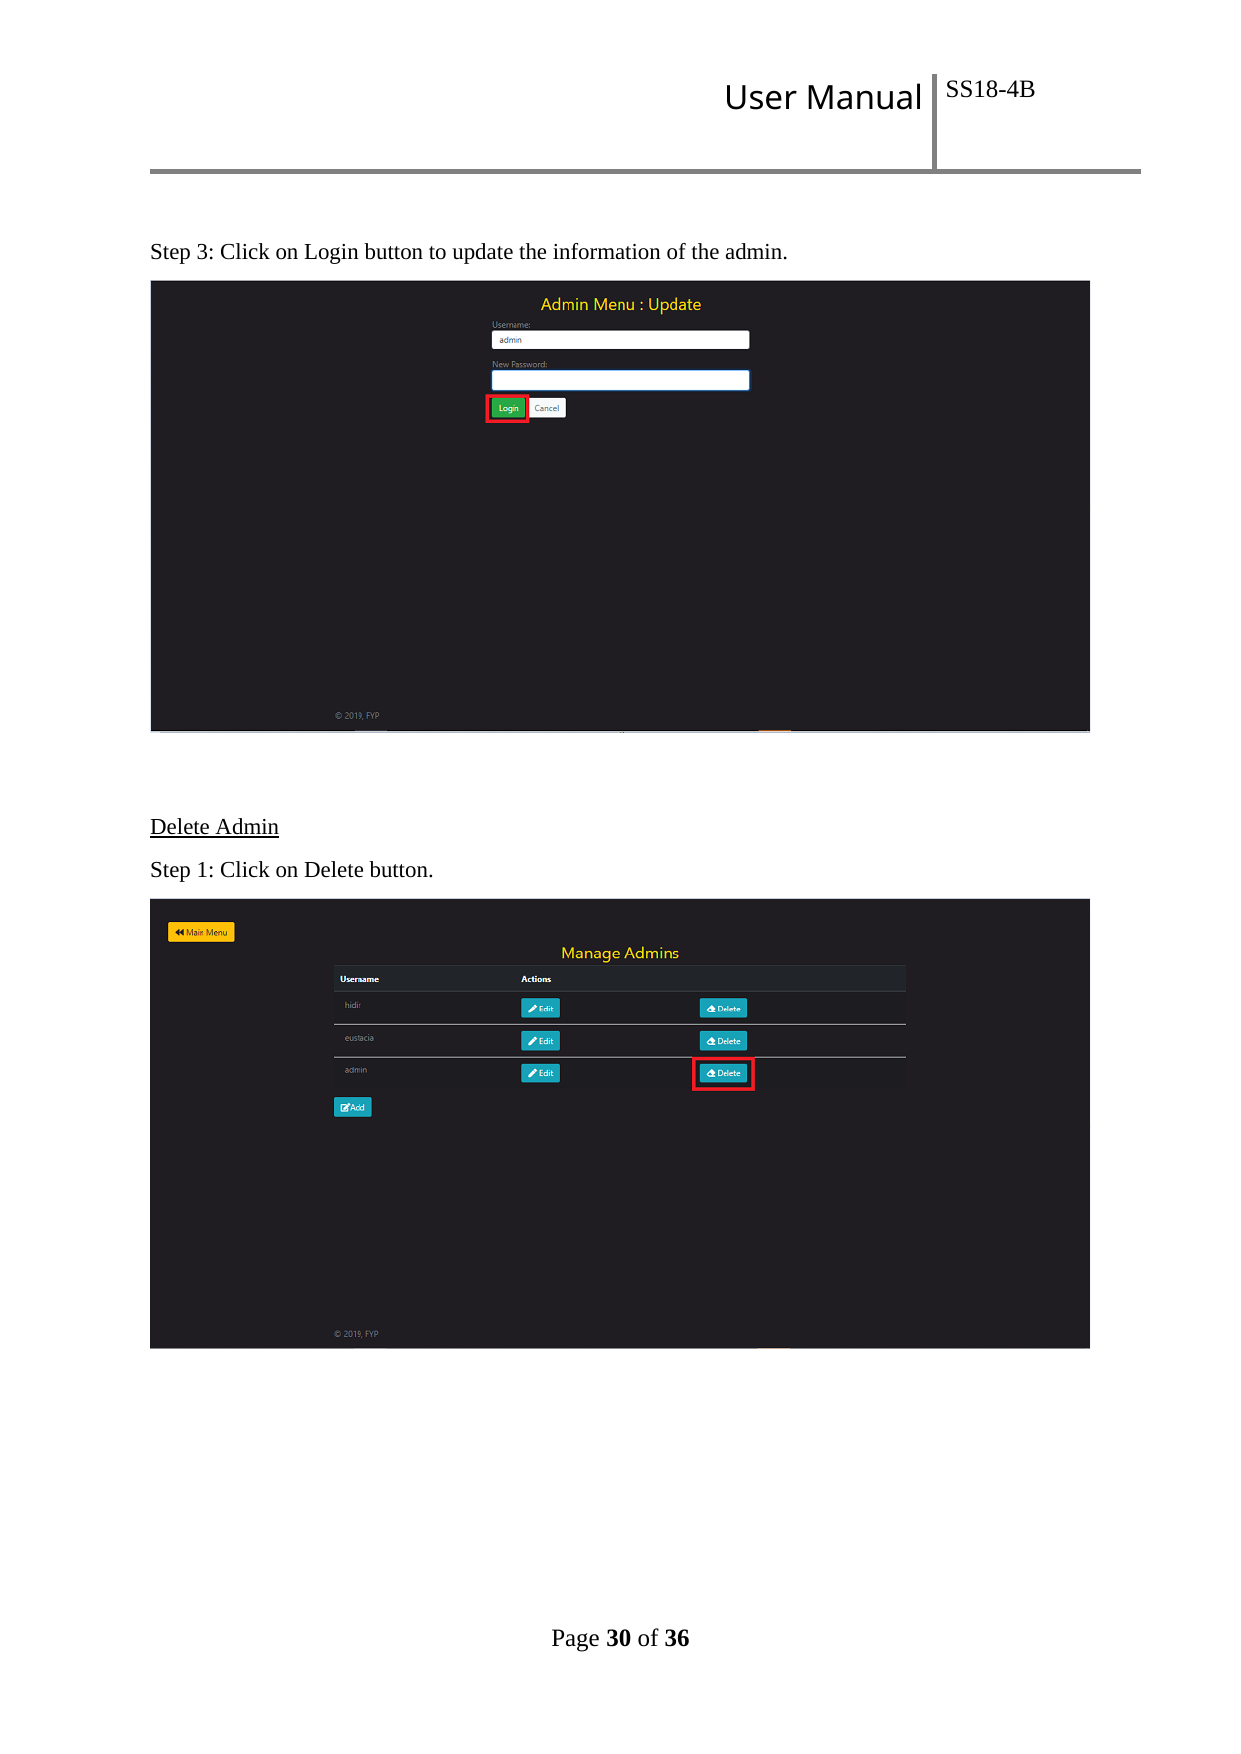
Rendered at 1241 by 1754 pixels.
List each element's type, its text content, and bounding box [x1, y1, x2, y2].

picture [150, 898, 1091, 1349]
text Step 1: Click on Delete button. [150, 856, 1090, 882]
text Delete Admin [150, 813, 1090, 840]
picture [150, 280, 1091, 733]
text Step 3: Click on Login button to update the information of the admin. [150, 238, 1090, 264]
